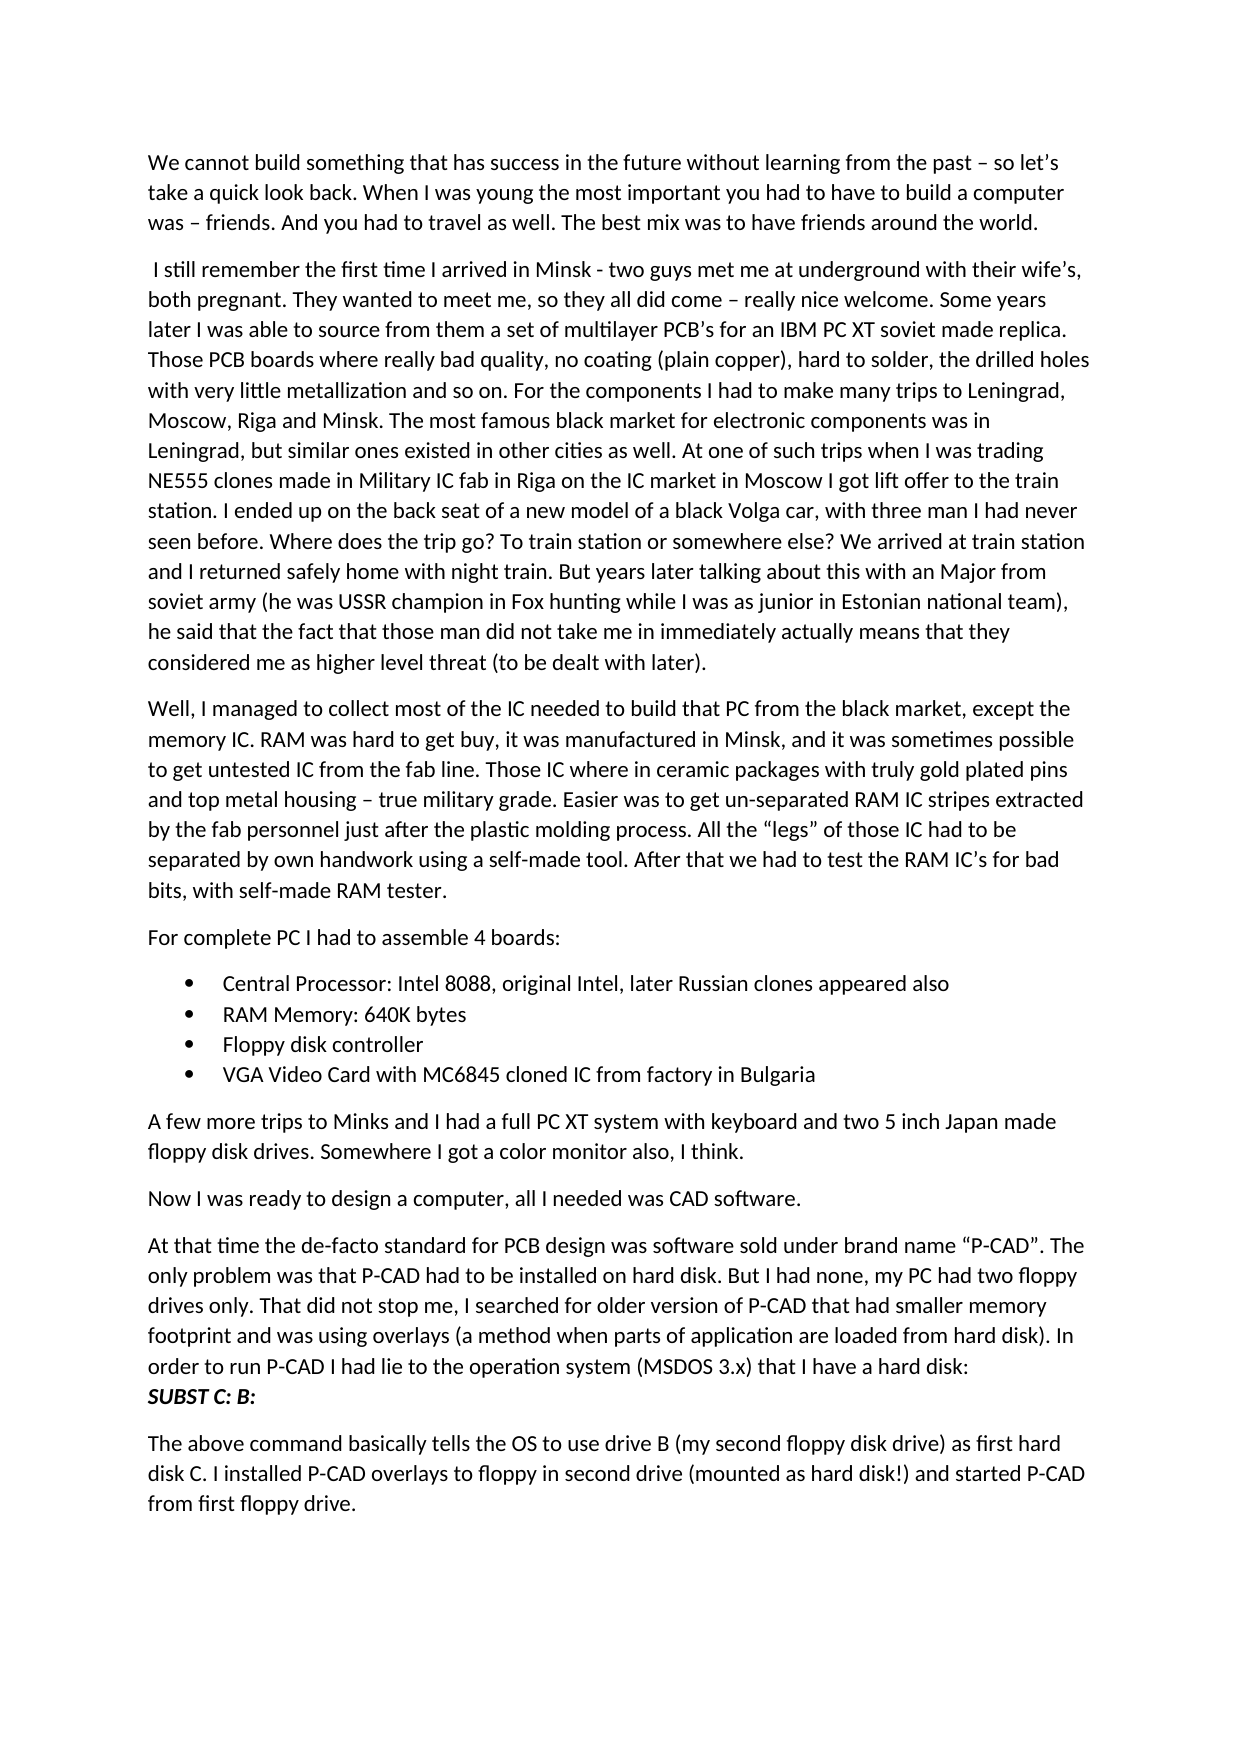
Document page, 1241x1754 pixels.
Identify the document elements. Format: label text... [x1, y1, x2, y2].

text Now I was ready to design a computer, all I needed was CAD software. [148, 1184, 1093, 1212]
text I still remember the first time I arrived in Minsk - two guys met me at underground with their wife’s, both pregnant. They wanted to meet me, so they all did come – really nice welcome. Some years later I was able to source from them a set of multilayer PCB’s for an IBM PC XT soviet made replica. Those PCB boards where really bad quality, no coating (plain copper), hard to solder, the drilled holes with very little metallization and so on. For the components I had to make many trips to Leningrad, Moscow, Riga and Minsk. The most famous black market for electronic components was in Leningrad, but similar ones existed in other cities as well. At one of such trips when I was trading NE555 clones made in Military IC fab in Riga on the IC market in Moscow I got lift offer to the train station. I ended up on the back seat of a new model of a black Volga car, with three man I had never seen before. Where does the trip go? To train station or somewhere else? We arrived at train station and I returned safely home with night train. But years later talking about this with an Major from soviet army (he was USSR champion in Fox hunting while I was as junior in Estonian national team), he said that the fact that those man did not take me in immediately actually means that they considered me as higher level threat (to be dealt with later). [148, 255, 1093, 676]
text For complete PC I had to assemble 4 boards: [148, 923, 1093, 951]
list Floppy disk controller [185, 1030, 1093, 1058]
text At that time the de-facto standard for PCB design was software sold under brand name “P-CAD”. The only problem was that P-CAD had to be installed on hard disk. But I had none, my PC had two floppy drives only. That did not stop me, I searched for older version of P-CAD that had smaller memory footprint and was using overlays (a method when parts of application are loaded from hard disk). In order to run P-CAD I had lie to the operation system (MSDOS 3.x) that I have a hard disk: SUBST C: B: [148, 1231, 1093, 1410]
text The above command basically tells the OS to use drive B (my second floppy disk drive) as first hard disk C. I installed P-CAD overlays to floppy in second drive (mounted as hard disk!) and started P-CAD from first floppy drive. [148, 1429, 1093, 1517]
list VGA Video Card with MC6845 cloned IC from factory in Bulgaria [185, 1060, 1093, 1088]
list Central Processor: Intel 8088, original Intel, later Russian clones appeared also [185, 969, 1093, 997]
text Well, I managed to collect most of the IC needed to build that PC from the black market, except the memory IC. RAM was hard to get buy, it was manufactured in Minsk, and it was sometimes possible to get untested IC from the fab line. Those IC where in ceramic packages with truly gold plated pins and top metal housing – true military grade. Easier was to get un-separated RAM IC stripes extracted by the fab personnel just after the plastic molding process. All the “legs” of those IC had to be separated by own handwork using a self-made tool. After that we had to test the RAM IC’s for bad bits, with self-made RAM tester. [148, 694, 1093, 904]
text A few more trips to Minks and I had a full PC XT system with keyboard and two 5 inch Japan made floppy disk drives. Somewhere I got a color monitor also, I think. [148, 1107, 1093, 1165]
text We cannot build something that has success in the future without learning from the past – so let’s take a quick look back. When I was young the most important you had to have to build a computer was – friends. And you had to travel as well. The best mix was to have friends around the world. [148, 148, 1093, 236]
list RAM Memory: 640K bytes [185, 1000, 1093, 1028]
